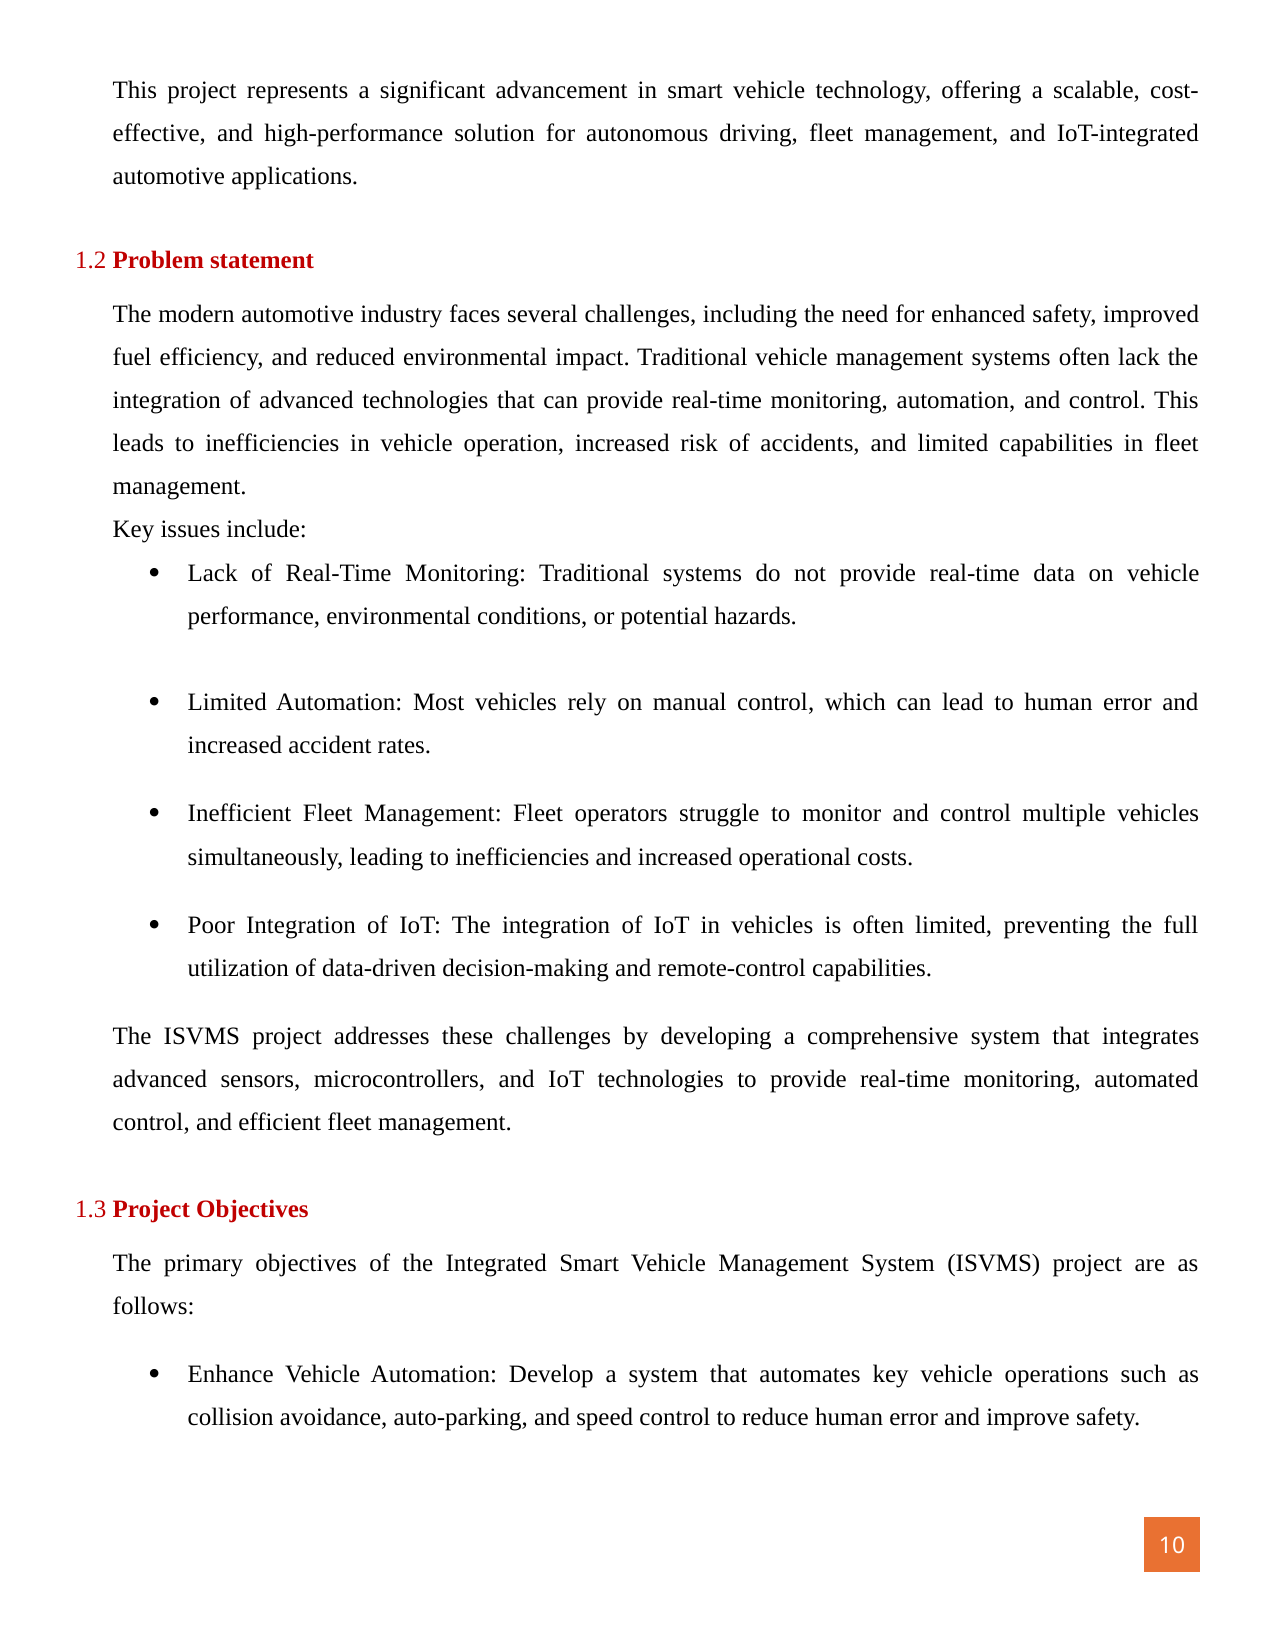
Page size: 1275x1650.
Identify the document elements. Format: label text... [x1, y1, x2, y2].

list Lack of Real-Time Monitoring: Traditional systems do not provide real-time data on vehicle performance, environmental conditions, or potential hazards. [150, 558, 1200, 629]
list This project represents a significant advancement in smart vehicle technology, offering a scalable, cost-effective, and high-performance solution for autonomous driving, fleet management, and IoT-integrated automotive applications. [112, 75, 1200, 190]
list Inefficient Fleet Management: Fleet operators struggle to monitor and control multiple vehicles simultaneously, leading to inefficiencies and increased operational costs. [150, 798, 1200, 870]
list The ISVMS project addresses these challenges by developing a comprehensive system that integrates advanced sensors, microcontrollers, and IoT technologies to provide real-time monitoring, automated control, and efficient fleet management. [112, 1021, 1200, 1136]
list The modern automotive industry faces several challenges, including the need for enhanced safety, improved fuel efficiency, and reduced environmental impact. Traditional vehicle management systems often lack the integration of advanced technologies that can provide real-time monitoring, automation, and control. This leads to inefficiencies in vehicle operation, increased risk of accidents, and limited capabilities in fleet management. [112, 299, 1200, 500]
list The primary objectives of the Integrated Smart Vehicle Management System (ISVMS) project are as follows: [112, 1248, 1200, 1319]
list Poor Integration of IoT: The integration of IoT in vehicles is often limited, preventing the full utilization of data-driven decision-making and remote-control capabilities. [150, 910, 1200, 982]
list Key issues include: [112, 514, 1200, 543]
list Limited Automation: Most vehicles rely on manual control, which can lead to human error and increased accident rates. [150, 687, 1200, 759]
list Problem statement [75, 245, 1200, 274]
list Enhance Vehicle Automation: Develop a system that automates key vehicle operations such as collision avoidance, auto-parking, and speed control to reduce human error and improve safety. [150, 1359, 1200, 1431]
list Project Objectives [75, 1194, 1200, 1222]
